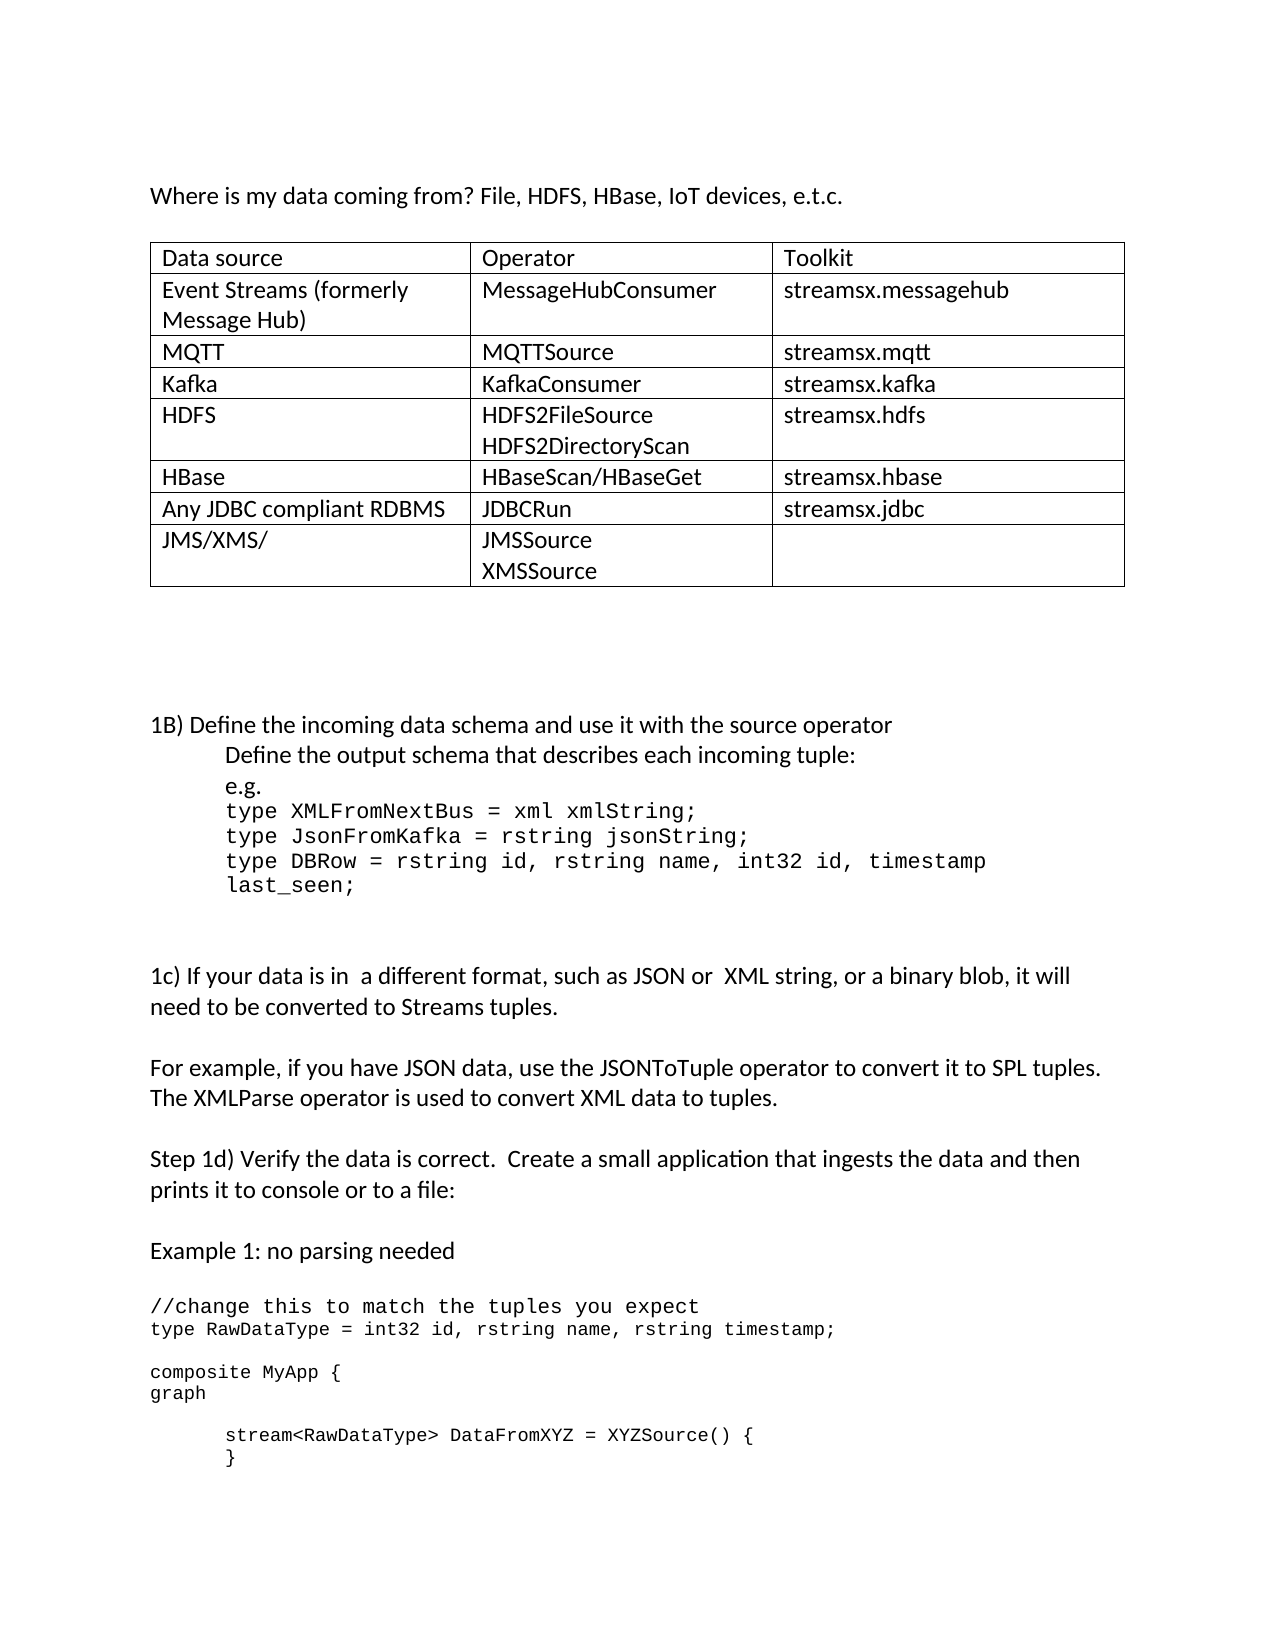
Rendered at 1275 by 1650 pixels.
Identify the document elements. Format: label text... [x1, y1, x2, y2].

text stream<RawDataType> DataFromXYZ = XYZSource() { [225, 1426, 1125, 1447]
table_cell Kafka [151, 368, 470, 398]
text graph [150, 1384, 1125, 1405]
text Define the output schema that describes each incoming tuple: [225, 739, 1125, 770]
table_cell MessageHubConsumer [471, 274, 772, 335]
text Step 1d) Verify the data is correct. Create a small application that ingests the data and then prints it to console or to a file: [150, 1144, 1125, 1205]
text } [225, 1447, 1125, 1469]
table_header Data source [151, 243, 470, 273]
text 1c) If your data is in a different format, such as JSON or XML string, or a binary blob, it will need to be converted to Streams tuples. [150, 961, 1125, 1022]
text For example, if you have JSON data, use the JSONToTuple operator to convert it to SPL tuples. The XMLParse operator is used to convert XML data to tuples. [150, 1052, 1125, 1113]
table_cell streamsx.messagehub [773, 274, 1124, 335]
table_cell HDFS2FileSource HDFS2DirectoryScan [471, 399, 772, 460]
table_cell JMS/XMS/ [151, 525, 470, 586]
table_cell JDBCRun [471, 493, 772, 523]
table_cell streamsx.jdbc [773, 493, 1124, 523]
table_cell HBase [151, 461, 470, 492]
table_header Operator [471, 243, 772, 273]
text 1B) Define the incoming data schema and use it with the source operator [150, 709, 1125, 739]
table_cell Any JDBC compliant RDBMS [151, 493, 470, 523]
table_header Toolkit [773, 243, 1124, 273]
text composite MyApp { [150, 1362, 1125, 1384]
text type RawDataType = int32 id, rstring name, rstring timestamp; [150, 1320, 1125, 1341]
table_cell streamsx.mqtt [773, 336, 1124, 367]
table_cell streamsx.hdfs [773, 399, 1124, 460]
table_cell streamsx.kafka [773, 368, 1124, 398]
table_cell HDFS [151, 399, 470, 460]
text Where is my data coming from? File, HDFS, HBase, IoT devices, e.t.c. [150, 181, 1125, 211]
table_cell JMSSource XMSSource [471, 525, 772, 586]
text e.g. [225, 770, 1125, 800]
table_cell MQTT [151, 336, 470, 367]
text type XMLFromNextBus = xml xmlString; [225, 800, 1125, 825]
text Example 1: no parsing needed [150, 1235, 1125, 1266]
table_cell streamsx.hbase [773, 461, 1124, 492]
table_cell [773, 525, 1124, 586]
text //change this to match the tuples you expect [150, 1296, 1125, 1320]
table_cell KafkaConsumer [471, 368, 772, 398]
table_cell MQTTSource [471, 336, 772, 367]
text type DBRow = rstring id, rstring name, int32 id, timestamp last_seen; [225, 850, 1125, 899]
table_cell HBaseScan/HBaseGet [471, 461, 772, 492]
text type JsonFromKafka = rstring jsonString; [225, 825, 1125, 850]
table_cell Event Streams (formerly Message Hub) [151, 274, 470, 335]
